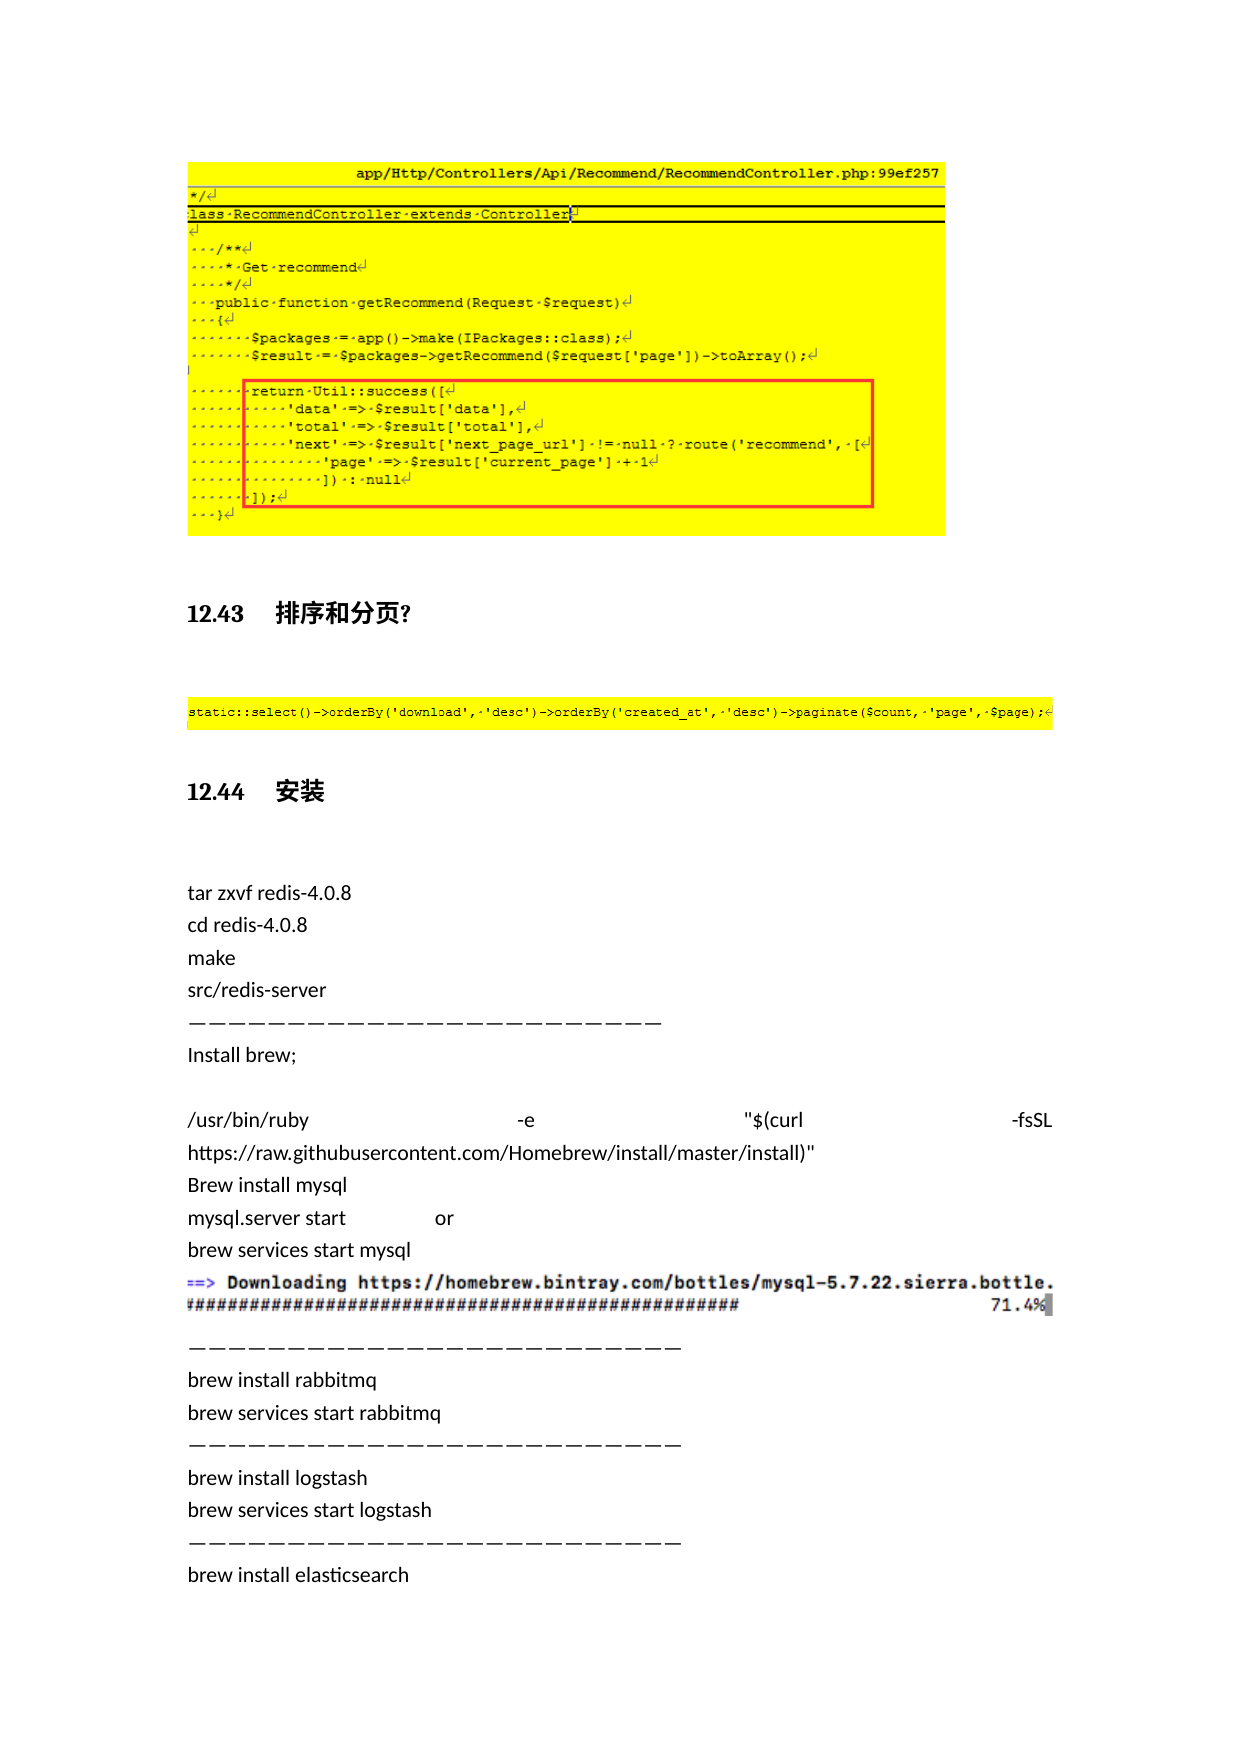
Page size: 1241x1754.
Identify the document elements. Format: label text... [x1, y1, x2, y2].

text mysql.server start or [187, 1201, 1053, 1233]
text ———————————————————————— [187, 1006, 1053, 1038]
picture [187, 162, 946, 536]
text Install brew; [187, 1038, 1053, 1071]
text tar zxvf redis-4.0.8 [187, 876, 1053, 908]
text brew services start rabbitmq [187, 1396, 1053, 1428]
text brew install logstash [187, 1461, 1053, 1493]
text brew install rabbitmq [187, 1363, 1053, 1396]
text ————————————————————————— [187, 1428, 1053, 1461]
picture [187, 1265, 1053, 1316]
text brew services start mysql [187, 1233, 1053, 1265]
text cd redis-4.0.8 [187, 908, 1053, 941]
text src/redis-server [187, 973, 1053, 1006]
text brew services start logstash [187, 1493, 1053, 1526]
text Brew install mysql [187, 1168, 1053, 1201]
picture [187, 697, 1053, 730]
text ————————————————————————— [187, 1526, 1053, 1558]
text make [187, 941, 1053, 973]
subtitle 排序和分页? [187, 579, 1053, 644]
text ————————————————————————— [187, 1331, 1053, 1363]
text /usr/bin/ruby -e "$(curl -fsSL https://raw.githubusercontent.com/Homebrew/install/master/install)" [187, 1103, 1053, 1168]
text brew install elasticsearch [187, 1558, 1053, 1591]
subtitle 安装 [187, 757, 1053, 822]
